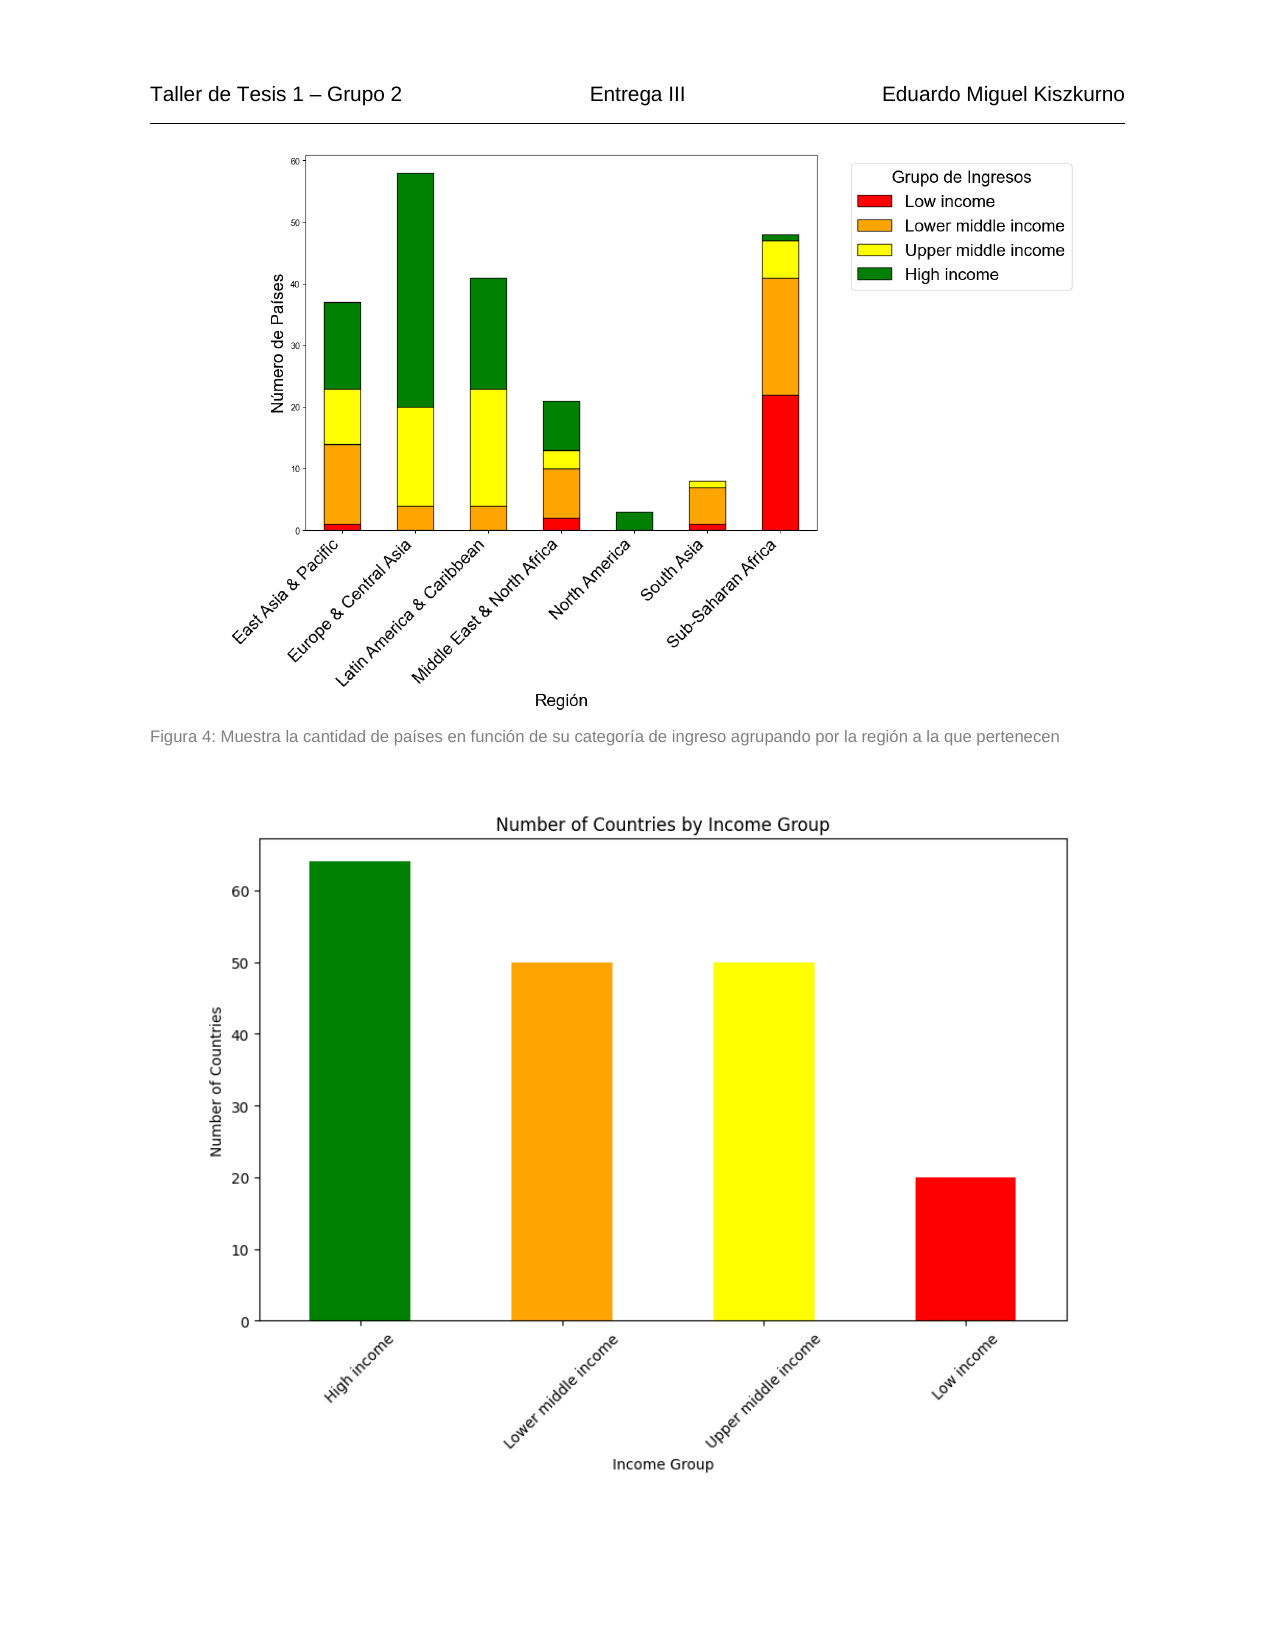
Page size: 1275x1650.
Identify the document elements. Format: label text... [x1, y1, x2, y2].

picture [200, 806, 1075, 1482]
text Figura 4: Muestra la cantidad de países en función de su categoría de ingreso agrupando por la región a la que pertenecen [150, 727, 1125, 746]
picture [225, 150, 1077, 715]
